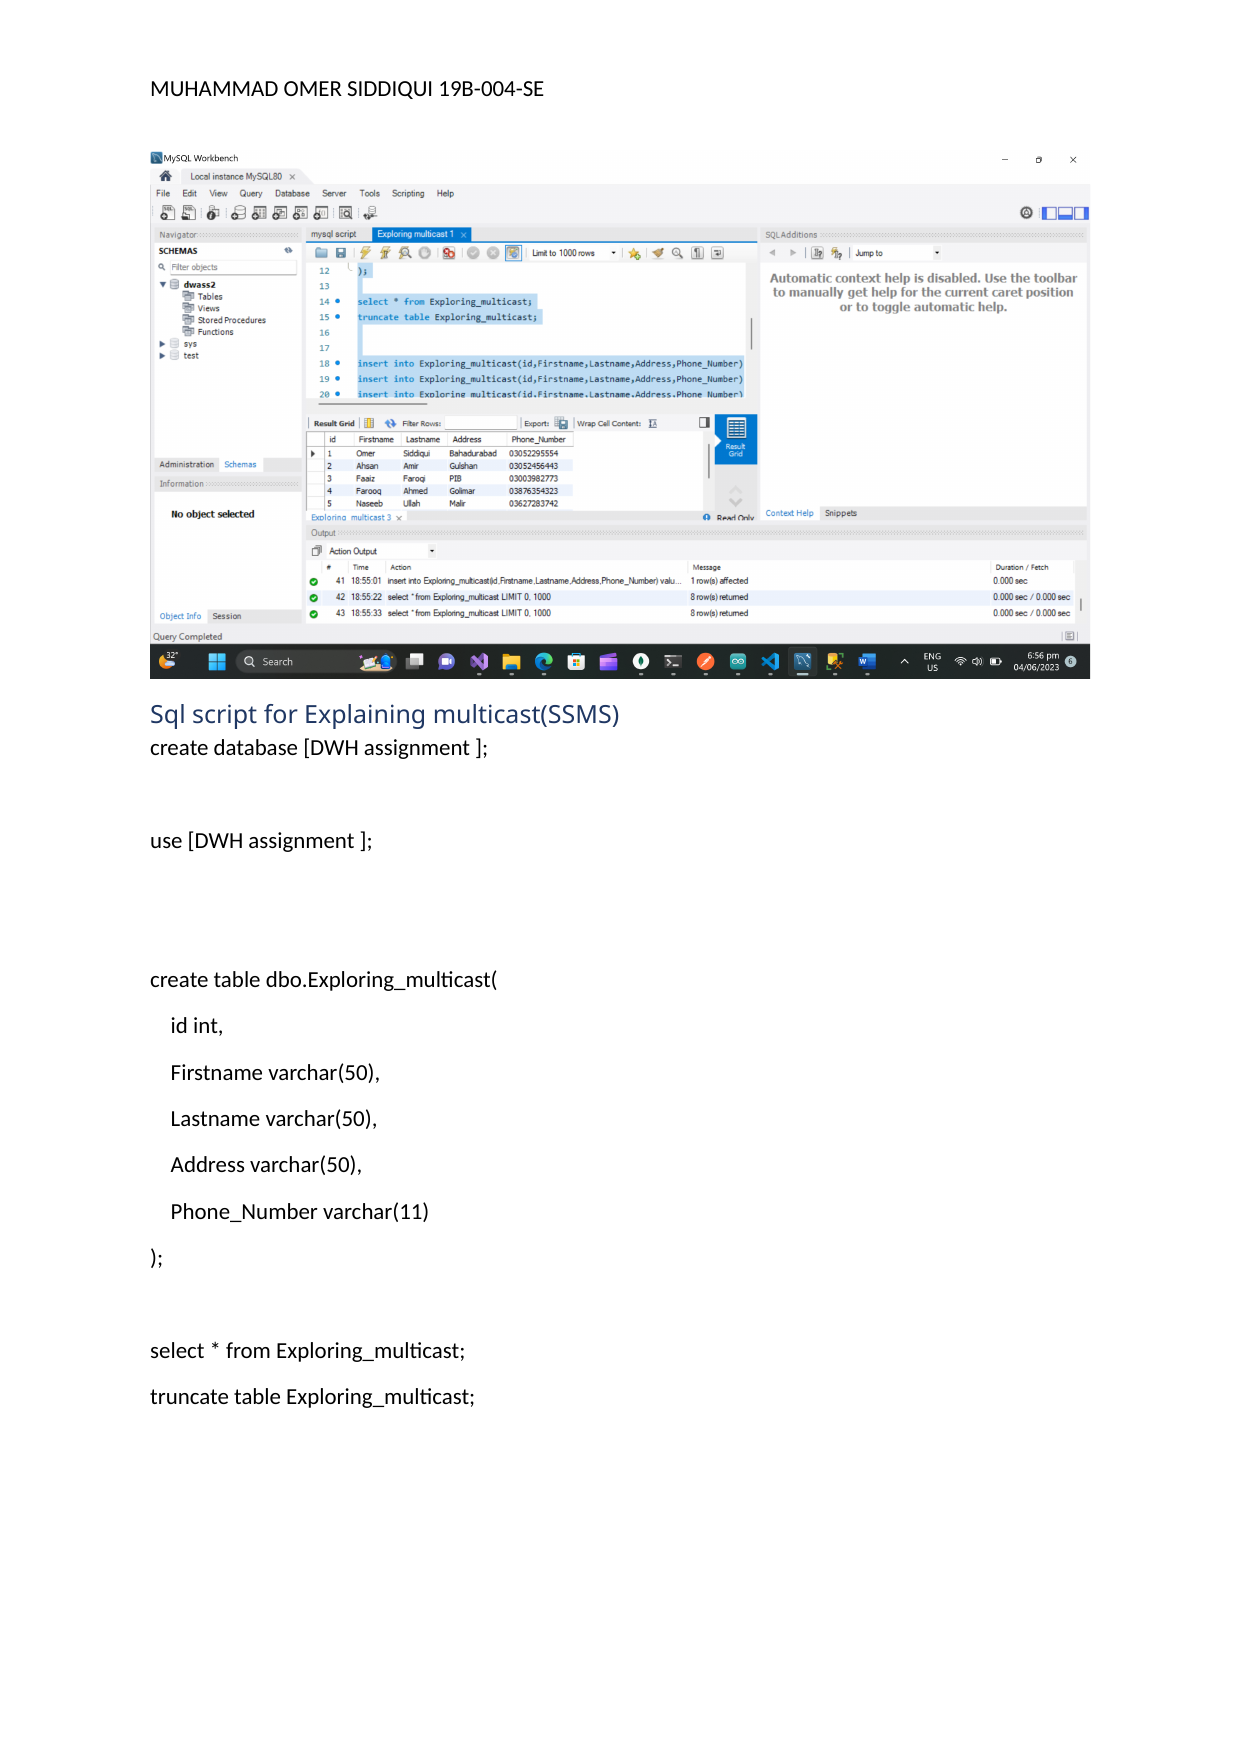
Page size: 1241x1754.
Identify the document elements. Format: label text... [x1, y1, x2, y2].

text id int, [150, 1011, 1090, 1039]
picture [150, 150, 1091, 679]
text use [DWH assignment ]; [150, 826, 1090, 854]
text Lastname varchar(50), [150, 1104, 1090, 1132]
text ); [150, 1243, 1090, 1271]
text create table dbo.Exploring_multicast( [150, 965, 1090, 993]
text create database [DWH assignment ]; [150, 733, 1090, 761]
text Address varchar(50), [150, 1150, 1090, 1178]
text truncate table Exploring_multicast; [150, 1382, 1090, 1410]
text select * from Exploring_multicast; [150, 1336, 1090, 1364]
subtitle Sql script for Explaining multicast(SSMS) [150, 697, 1090, 731]
text Firstname varchar(50), [150, 1058, 1090, 1086]
text Phone_Number varchar(11) [150, 1197, 1090, 1225]
